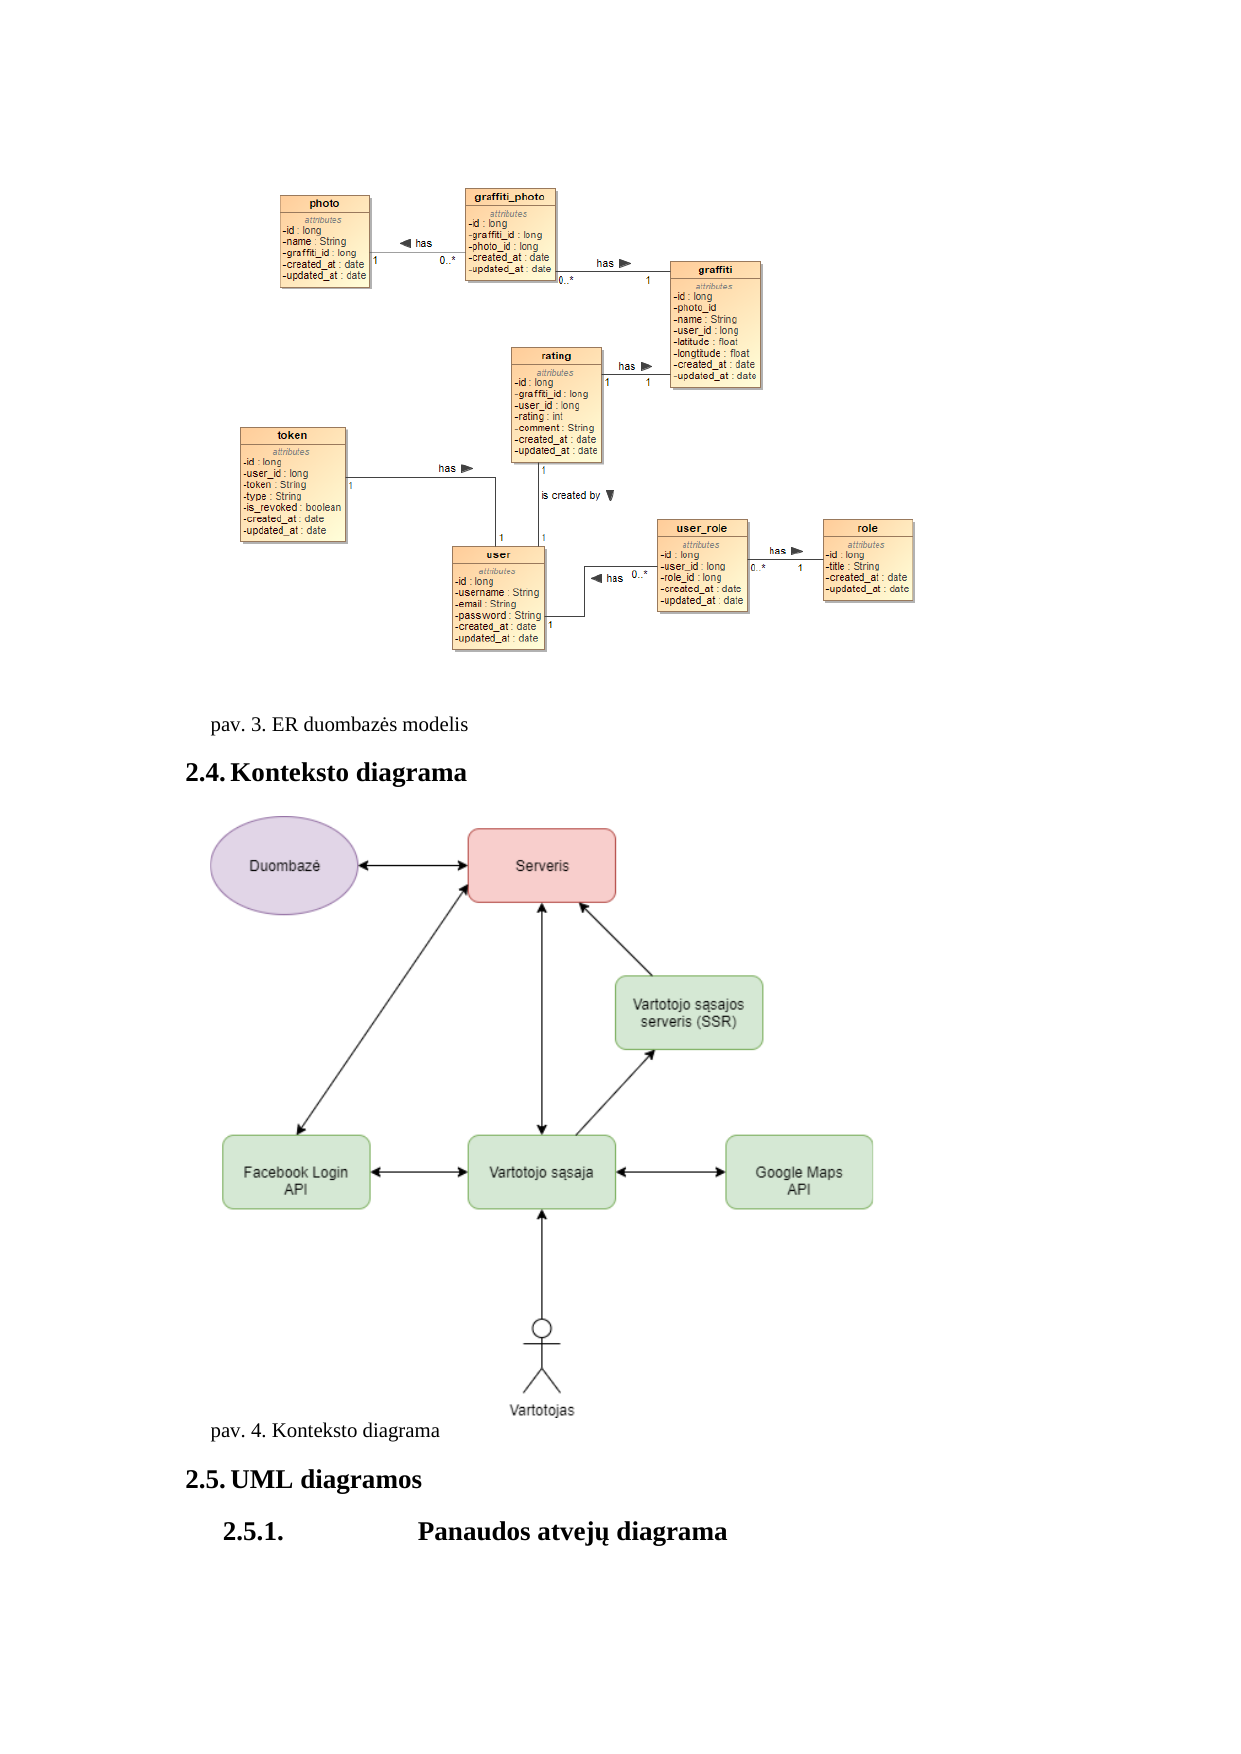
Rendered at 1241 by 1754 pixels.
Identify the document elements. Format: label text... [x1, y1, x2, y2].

picture [210, 816, 874, 1418]
text pav. 3. ER duombazės modelis [148, 712, 1122, 736]
text pav. 4. Konteksto diagrama [148, 1418, 1122, 1442]
subtitle Panaudos atvejų diagrama [223, 1515, 1122, 1546]
subtitle Konteksto diagrama [185, 756, 1122, 788]
subtitle UML diagramos [185, 1463, 1122, 1494]
picture [210, 147, 929, 712]
